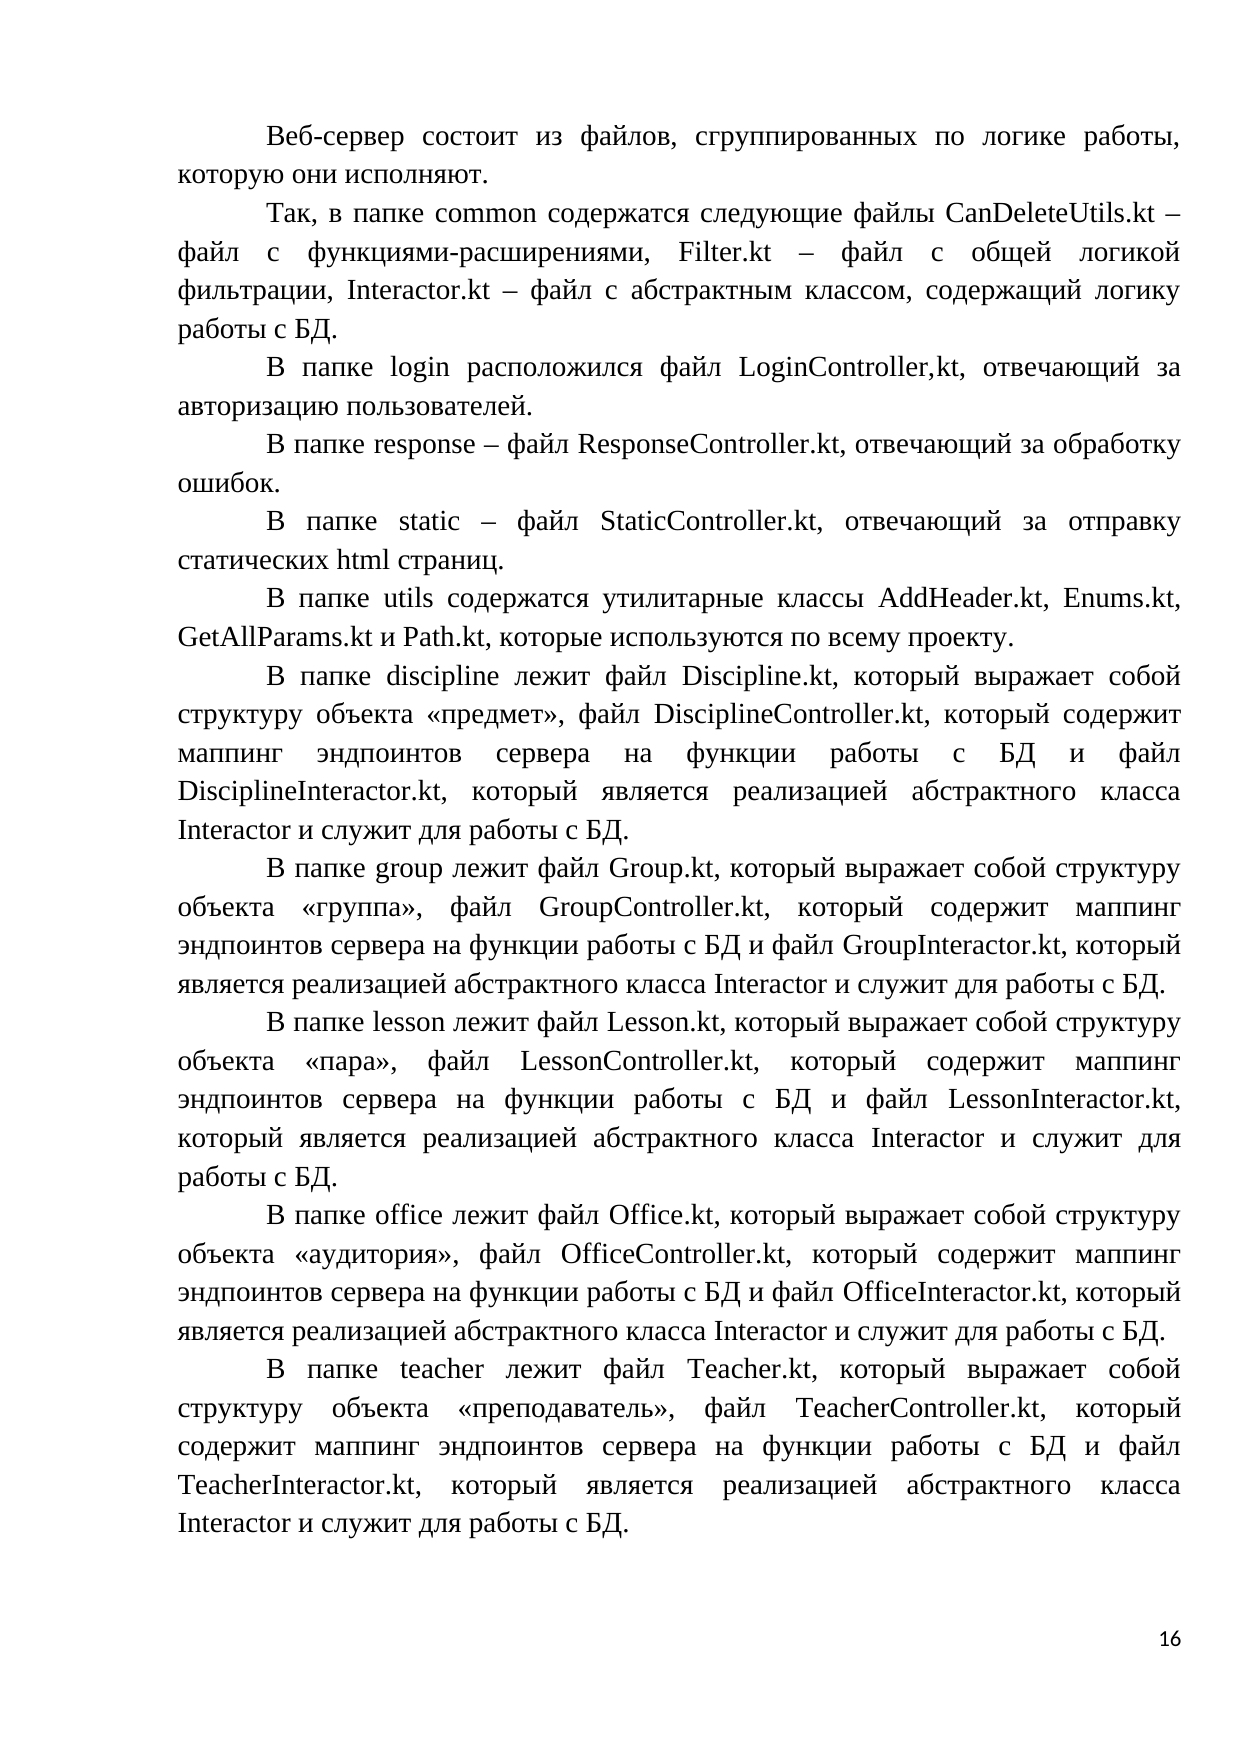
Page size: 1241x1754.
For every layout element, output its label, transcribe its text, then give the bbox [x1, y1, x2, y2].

list Веб-сервер состоит из файлов, сгруппированных по логике работы, которую они исполняют. [177, 118, 1181, 190]
list В папке static – файл StaticController.kt, отвечающий за отправку статических html страниц. [177, 503, 1181, 576]
list В папке office лежит файл Office.kt, который выражает собой структуру объекта «аудитория», файл OfficeController.kt, который содержит маппинг эндпоинтов сервера на функции работы с БД и файл OfficeInteractor.kt, который является реализацией абстрактного класса Interactor и служит для работы с БД. [177, 1197, 1181, 1346]
list Так, в папке common содержатся следующие файлы CanDeleteUtils.kt – файл с функциями-расширениями, Filter.kt – файл с общей логикой фильтрации, Interactor.kt – файл с абстрактным классом, содержащий логику работы с БД. [177, 195, 1181, 344]
list В папке lesson лежит файл Lesson.kt, который выражает собой структуру объекта «пара», файл LessonController.kt, который содержит маппинг эндпоинтов сервера на функции работы с БД и файл LessonInteractor.kt, который является реализацией абстрактного класса Interactor и служит для работы с БД. [177, 1004, 1181, 1192]
list В папке teacher лежит файл Teacher.kt, который выражает собой структуру объекта «преподаватель», файл TeacherController.kt, который содержит маппинг эндпоинтов сервера на функции работы с БД и файл TeacherInteractor.kt, который является реализацией абстрактного класса Interactor и служит для работы с БД. [177, 1351, 1181, 1539]
list В папке group лежит файл Group.kt, который выражает собой структуру объекта «группа», файл GroupController.kt, который содержит маппинг эндпоинтов сервера на функции работы с БД и файл GroupInteractor.kt, который является реализацией абстрактного класса Interactor и служит для работы с БД. [177, 850, 1181, 999]
text В папке response – файл ResponseController.kt, отвечающий за обработку ошибок. [177, 426, 1181, 498]
list В папке login расположился файл LoginController,kt, отвечающий за авторизацию пользователей. [177, 349, 1181, 421]
list В папке discipline лежит файл Discipline.kt, который выражает собой структуру объекта «предмет», файл DisciplineController.kt, который содержит маппинг эндпоинтов сервера на функции работы с БД и файл DisciplineInteractor.kt, который является реализацией абстрактного класса Interactor и служит для работы с БД. [177, 658, 1181, 845]
list В папке utils содержатся утилитарные классы AddHeader.kt, Enums.kt, GetAllParams.kt и Path.kt, которые используются по всему проекту. [177, 581, 1181, 653]
